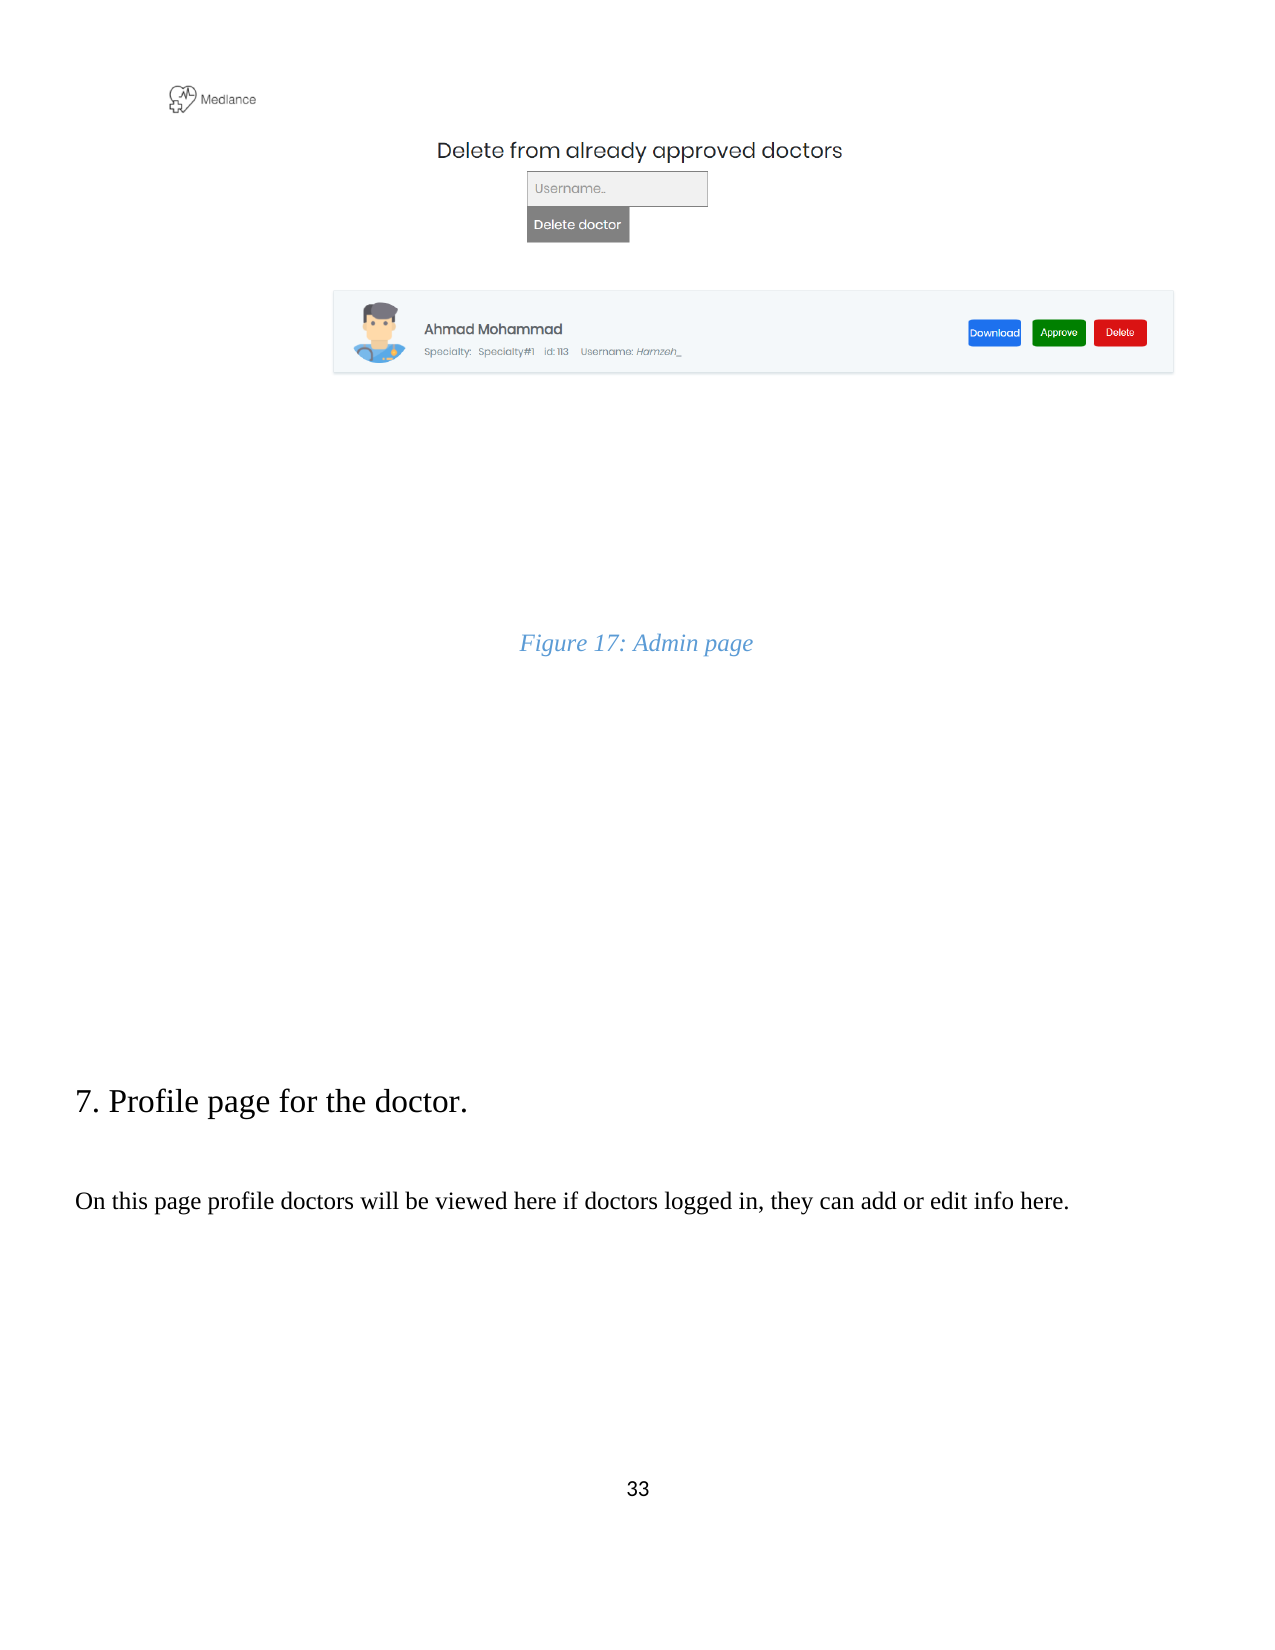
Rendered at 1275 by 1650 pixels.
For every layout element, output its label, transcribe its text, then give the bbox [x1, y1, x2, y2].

text Figure 17: Admin page [75, 628, 1200, 656]
picture [75, 75, 1200, 609]
text On this page profile doctors will be viewed here if doctors logged in, they can add or edit info here. [75, 1186, 1200, 1215]
text 7. Profile page for the doctor. [75, 1082, 1200, 1120]
